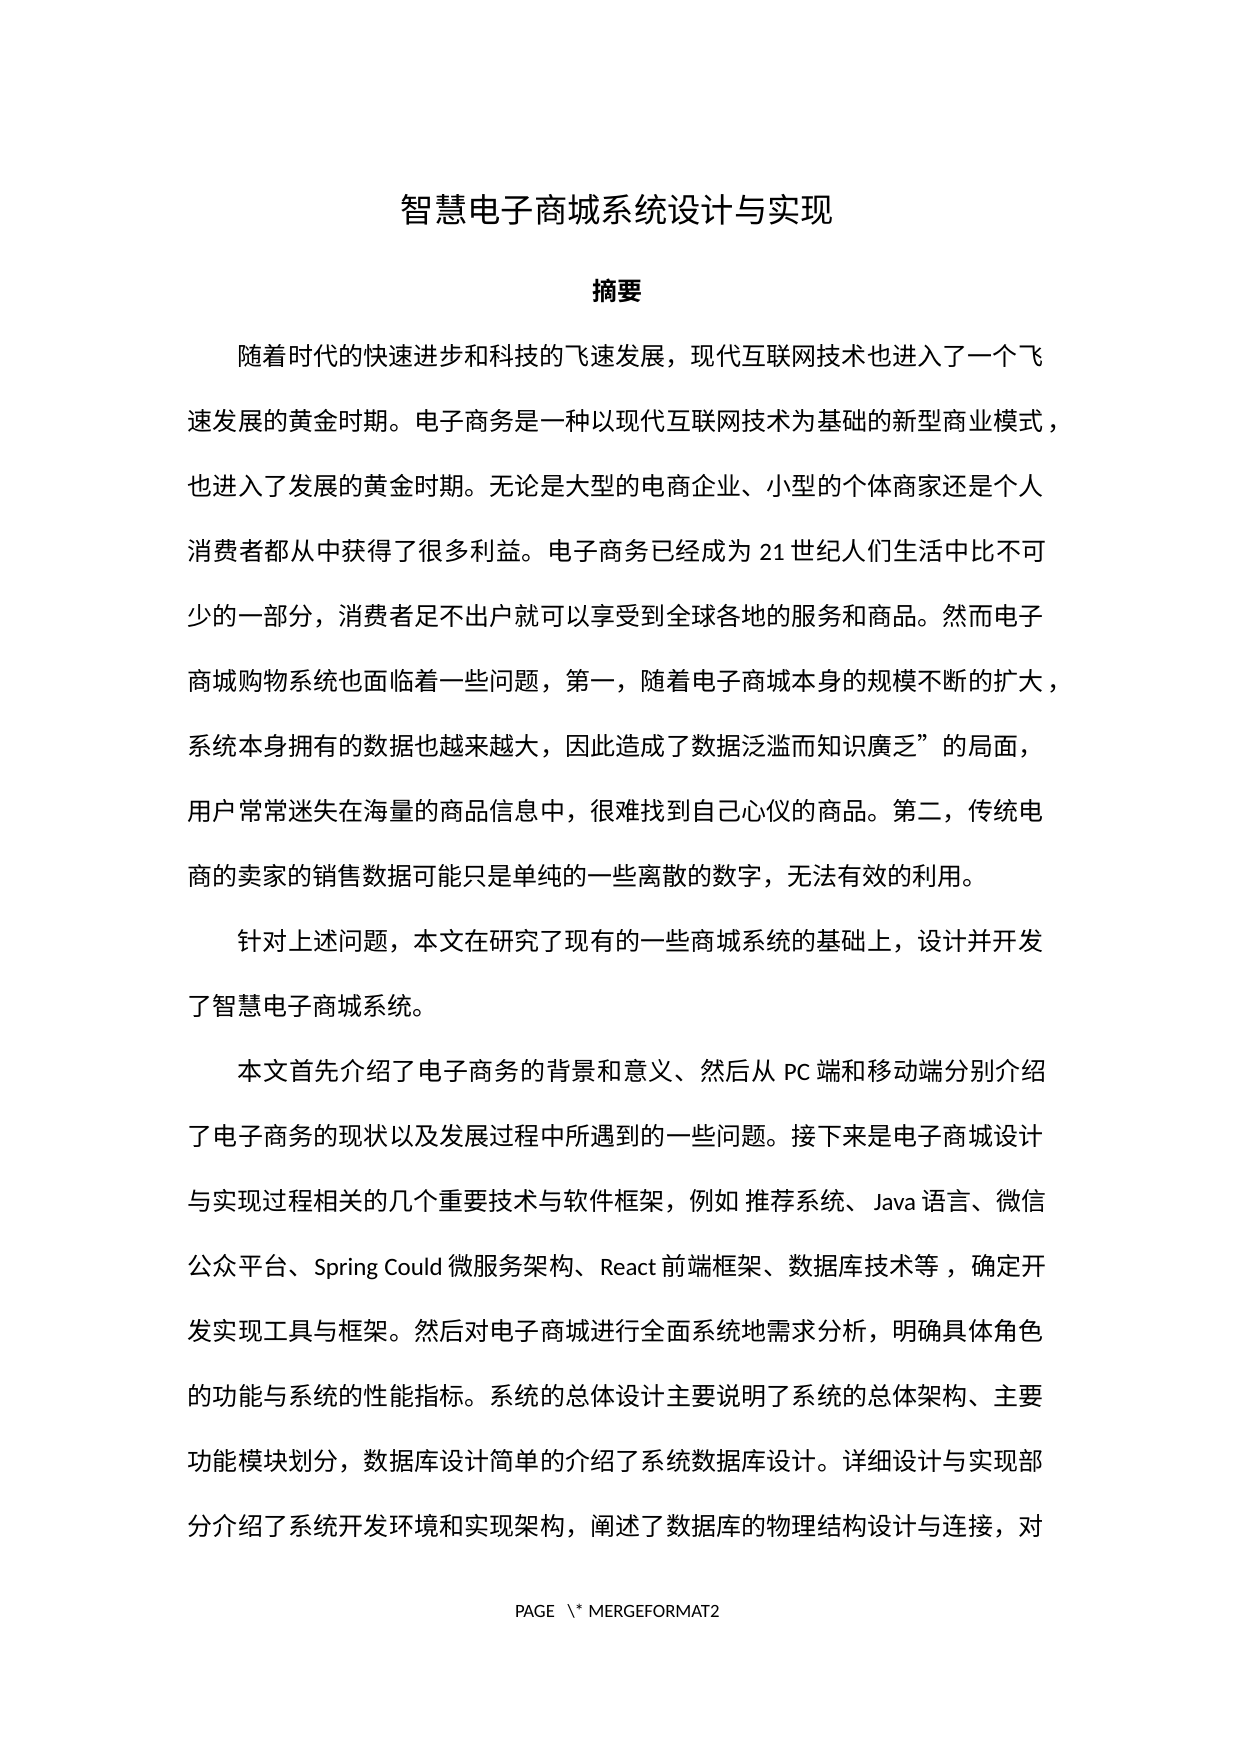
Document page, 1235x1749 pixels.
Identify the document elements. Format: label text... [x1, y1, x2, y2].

text 随着时代的快速进步和科技的飞速发展，现代互联网技术也进入了一个飞速发展的黄金时期。电子商务是一种以现代互联网技术为基础的新型商业模式，也进入了发展的黄金时期。无论是大型的电商企业、小型的个体商家还是个人消费者都从中获得了很多利益。电子商务已经成为21世纪人们生活中比不可少的一部分，消费者足不出户就可以享受到全球各地的服务和商品。然而电子商城购物系统也面临着一些问题，第一，随着电子商城本身的规模不断的扩大，系统本身拥有的数据也越来越大，因此造成了数据泛滥而知识廣乏”的局面，用户常常迷失在海量的商品信息中，很难找到自己心仪的商品。第二，传统电商的卖家的销售数据可能只是单纯的一些离散的数字，无法有效的利用。 [187, 322, 1047, 907]
subtitle 智慧电子商城系统设计与实现 [187, 175, 1047, 240]
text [187, 1037, 1047, 1557]
text 摘要 [187, 257, 1047, 322]
text 针对上述问题，本文在研究了现有的一些商城系统的基础上，设计并开发了智慧电子商城系统。 [187, 907, 1047, 1037]
